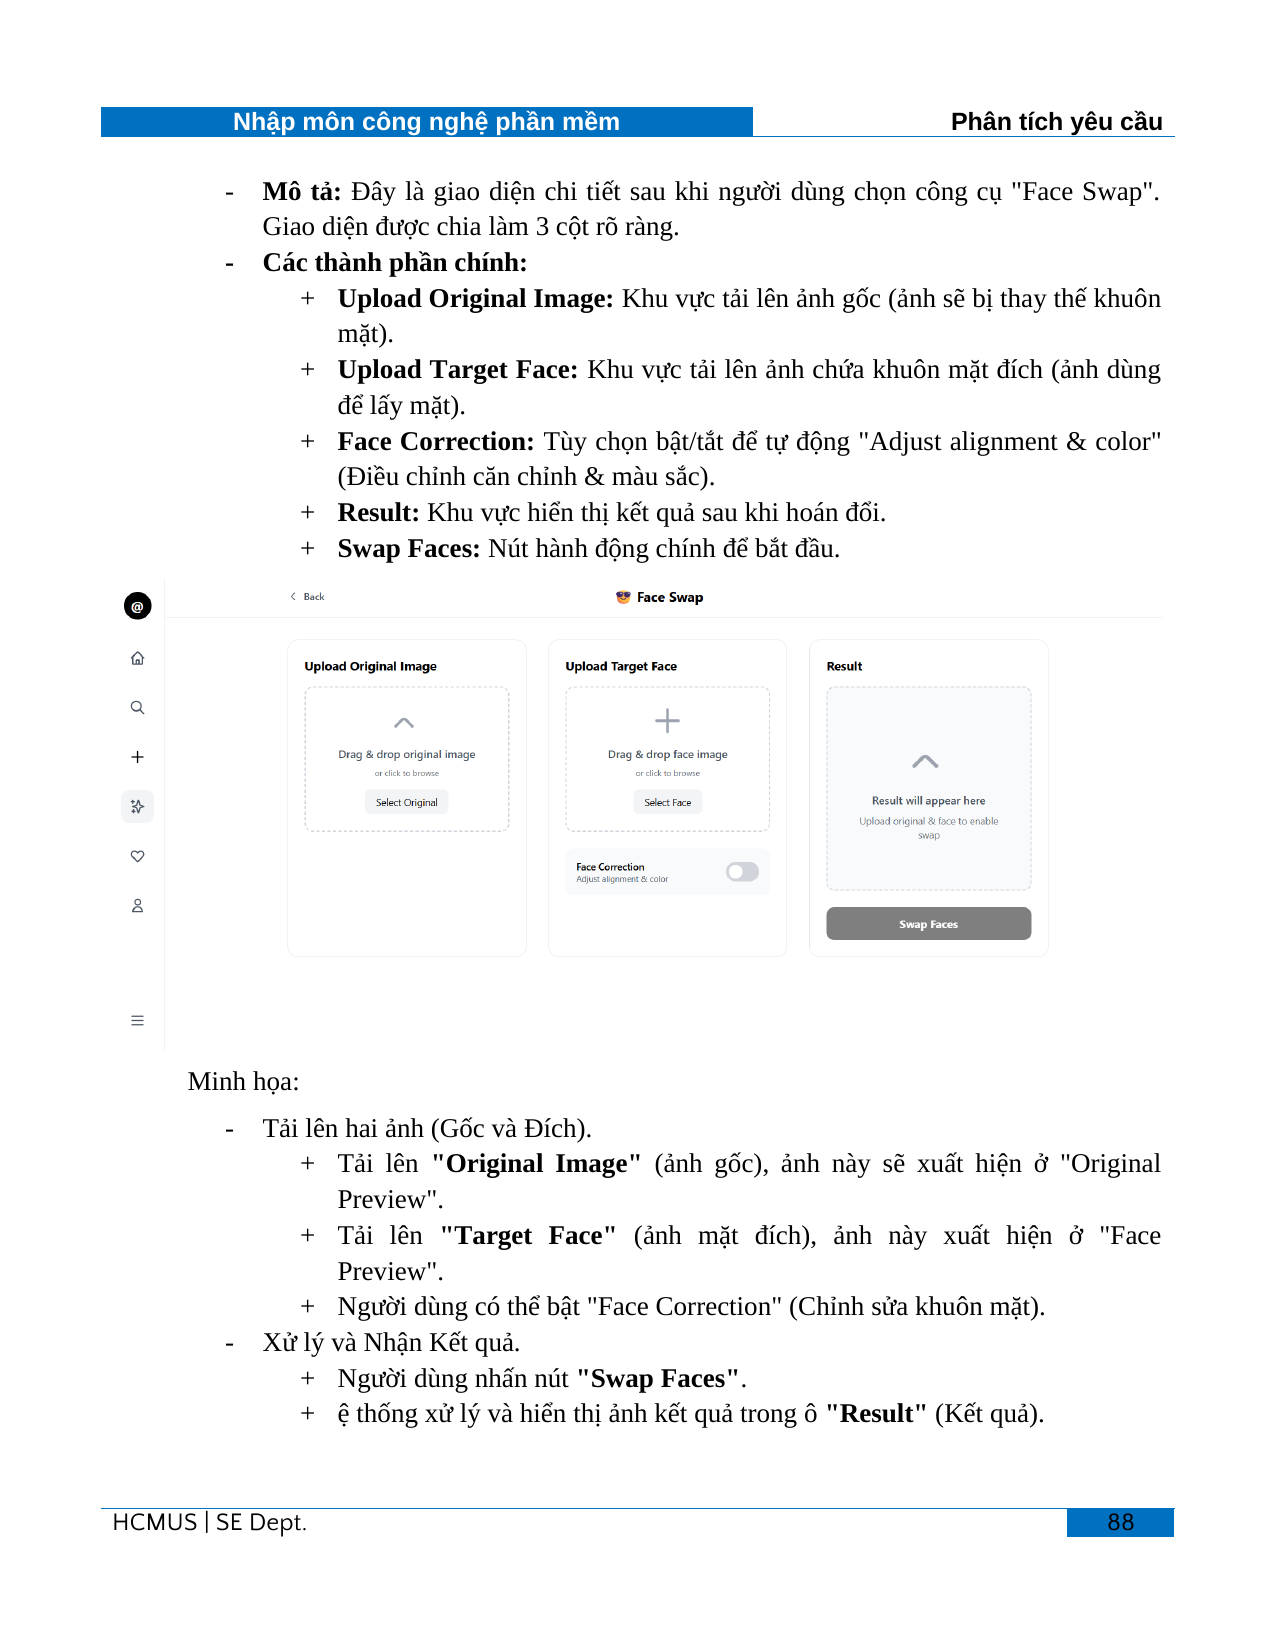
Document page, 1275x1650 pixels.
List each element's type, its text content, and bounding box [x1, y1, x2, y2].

text Minh họa: [112, 1066, 1162, 1097]
list Các thành phần chính: [225, 246, 1162, 277]
list Người dùng nhấn nút "Swap Faces". [300, 1362, 1162, 1393]
list Upload Original Image: Khu vực tải lên ảnh gốc (ảnh sẽ bị thay thế khuôn mặt). [300, 282, 1162, 349]
list Upload Target Face: Khu vực tải lên ảnh chứa khuôn mặt đích (ảnh dùng để lấy mặt). [300, 353, 1162, 420]
picture [112, 578, 1163, 1051]
list Tải lên hai ảnh (Gốc và Đích). [225, 1112, 1162, 1143]
list Mô tả: Đây là giao diện chi tiết sau khi người dùng chọn công cụ "Face Swap". Giao diện được chia làm 3 cột rõ ràng. [225, 175, 1162, 242]
list Xử lý và Nhận Kết quả. [225, 1326, 1162, 1357]
list ệ thống xử lý và hiển thị ảnh kết quả trong ô "Result" (Kết quả). [300, 1397, 1162, 1429]
list Swap Faces: Nút hành động chính để bắt đầu. [300, 532, 1162, 563]
list Tải lên "Target Face" (ảnh mặt đích), ảnh này xuất hiện ở "Face Preview". [300, 1219, 1162, 1286]
list Tải lên "Original Image" (ảnh gốc), ảnh này sẽ xuất hiện ở "Original Preview". [300, 1147, 1162, 1214]
list Result: Khu vực hiển thị kết quả sau khi hoán đổi. [300, 496, 1162, 527]
list Người dùng có thể bật "Face Correction" (Chỉnh sửa khuôn mặt). [300, 1290, 1162, 1321]
list Face Correction: Tùy chọn bật/tắt để tự động "Adjust alignment & color" (Điều chỉnh căn chỉnh & màu sắc). [300, 425, 1162, 492]
